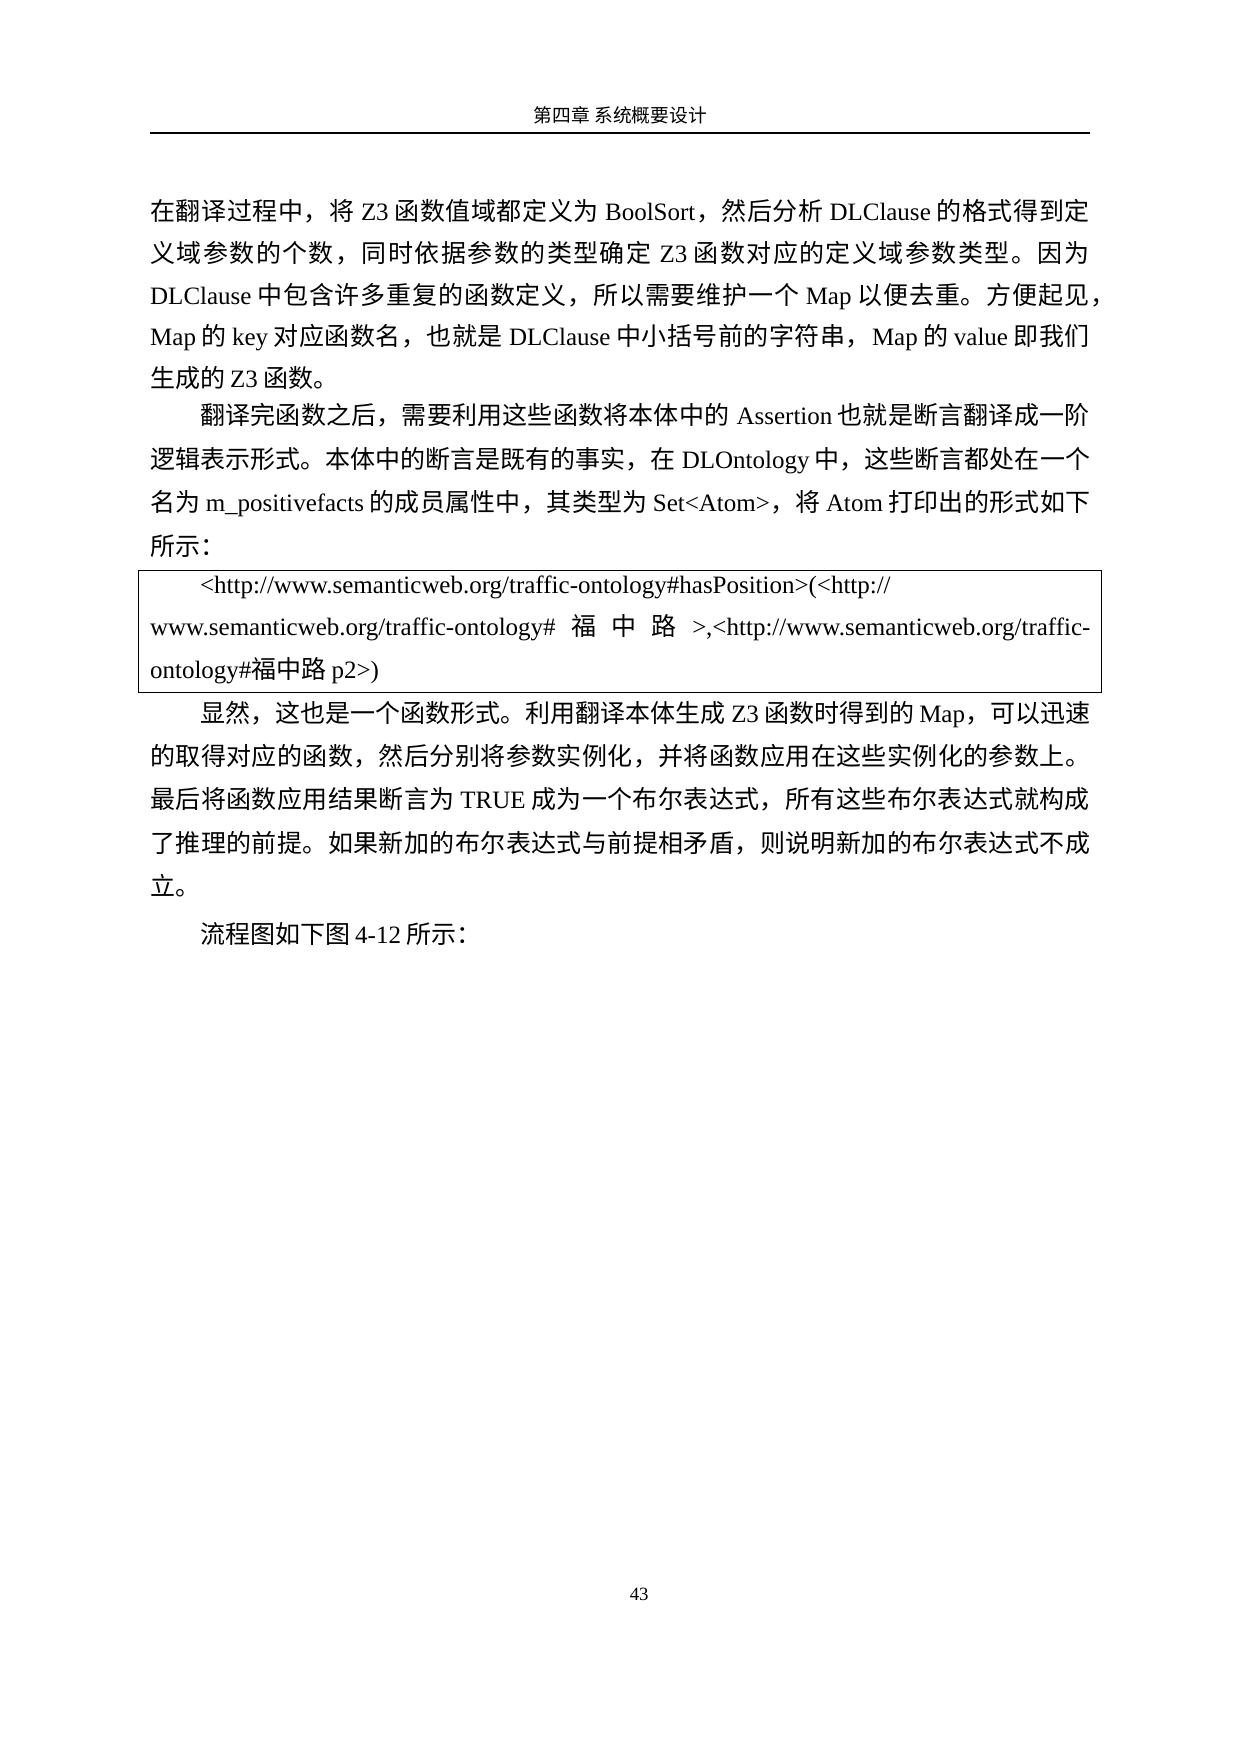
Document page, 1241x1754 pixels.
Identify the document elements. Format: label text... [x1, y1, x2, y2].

text 流程图如下图4-12所示： [150, 910, 1090, 952]
text 翻译完函数之后，需要利用这些函数将本体中的Assertion也就是断言翻译成一阶逻辑表示形式。本体中的断言是既有的事实，在DLOntology中，这些断言都处在一个名为m_positivefacts的成员属性中，其类型为Set<Atom>，将Atom打印出的形式如下所示： [150, 396, 1090, 562]
table_header <http://www.semanticweb.org/traffic-ontology#hasPosition>(<http://www.semanticweb.org/traffic-ontology#福中路>,<http://www.semanticweb.org/traffic-ontology#福中路p2>) [139, 571, 1101, 692]
text 显然，这也是一个函数形式。利用翻译本体生成Z3函数时得到的Map，可以迅速的取得对应的函数，然后分别将参数实例化，并将函数应用在这些实例化的参数上。最后将函数应用结果断言为TRUE成为一个布尔表达式，所有这些布尔表达式就构成了推理的前提。如果新加的布尔表达式与前提相矛盾，则说明新加的布尔表达式不成立。 [150, 693, 1090, 903]
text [150, 187, 1090, 396]
